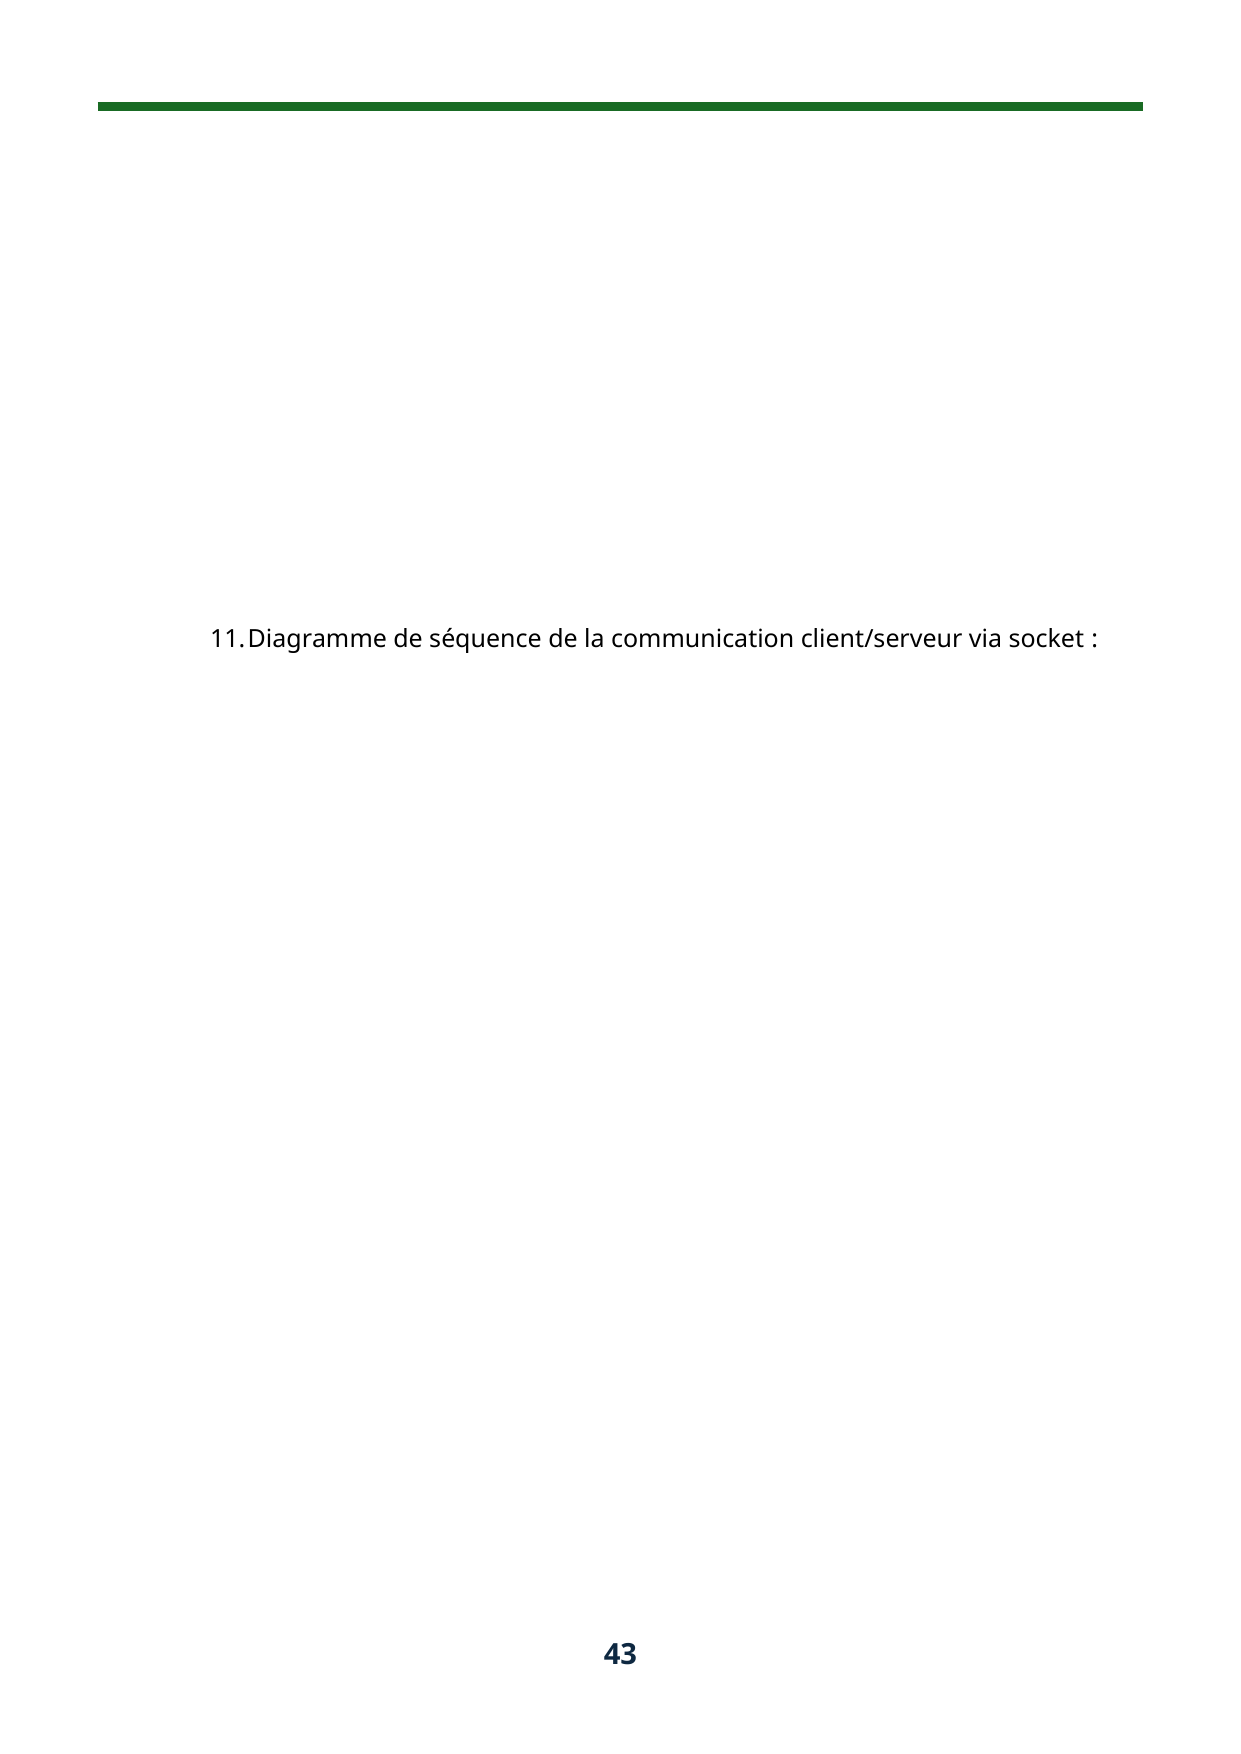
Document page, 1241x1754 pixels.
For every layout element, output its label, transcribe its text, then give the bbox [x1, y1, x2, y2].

list Diagramme de séquence de la communication client/serveur via socket : [210, 621, 1143, 655]
